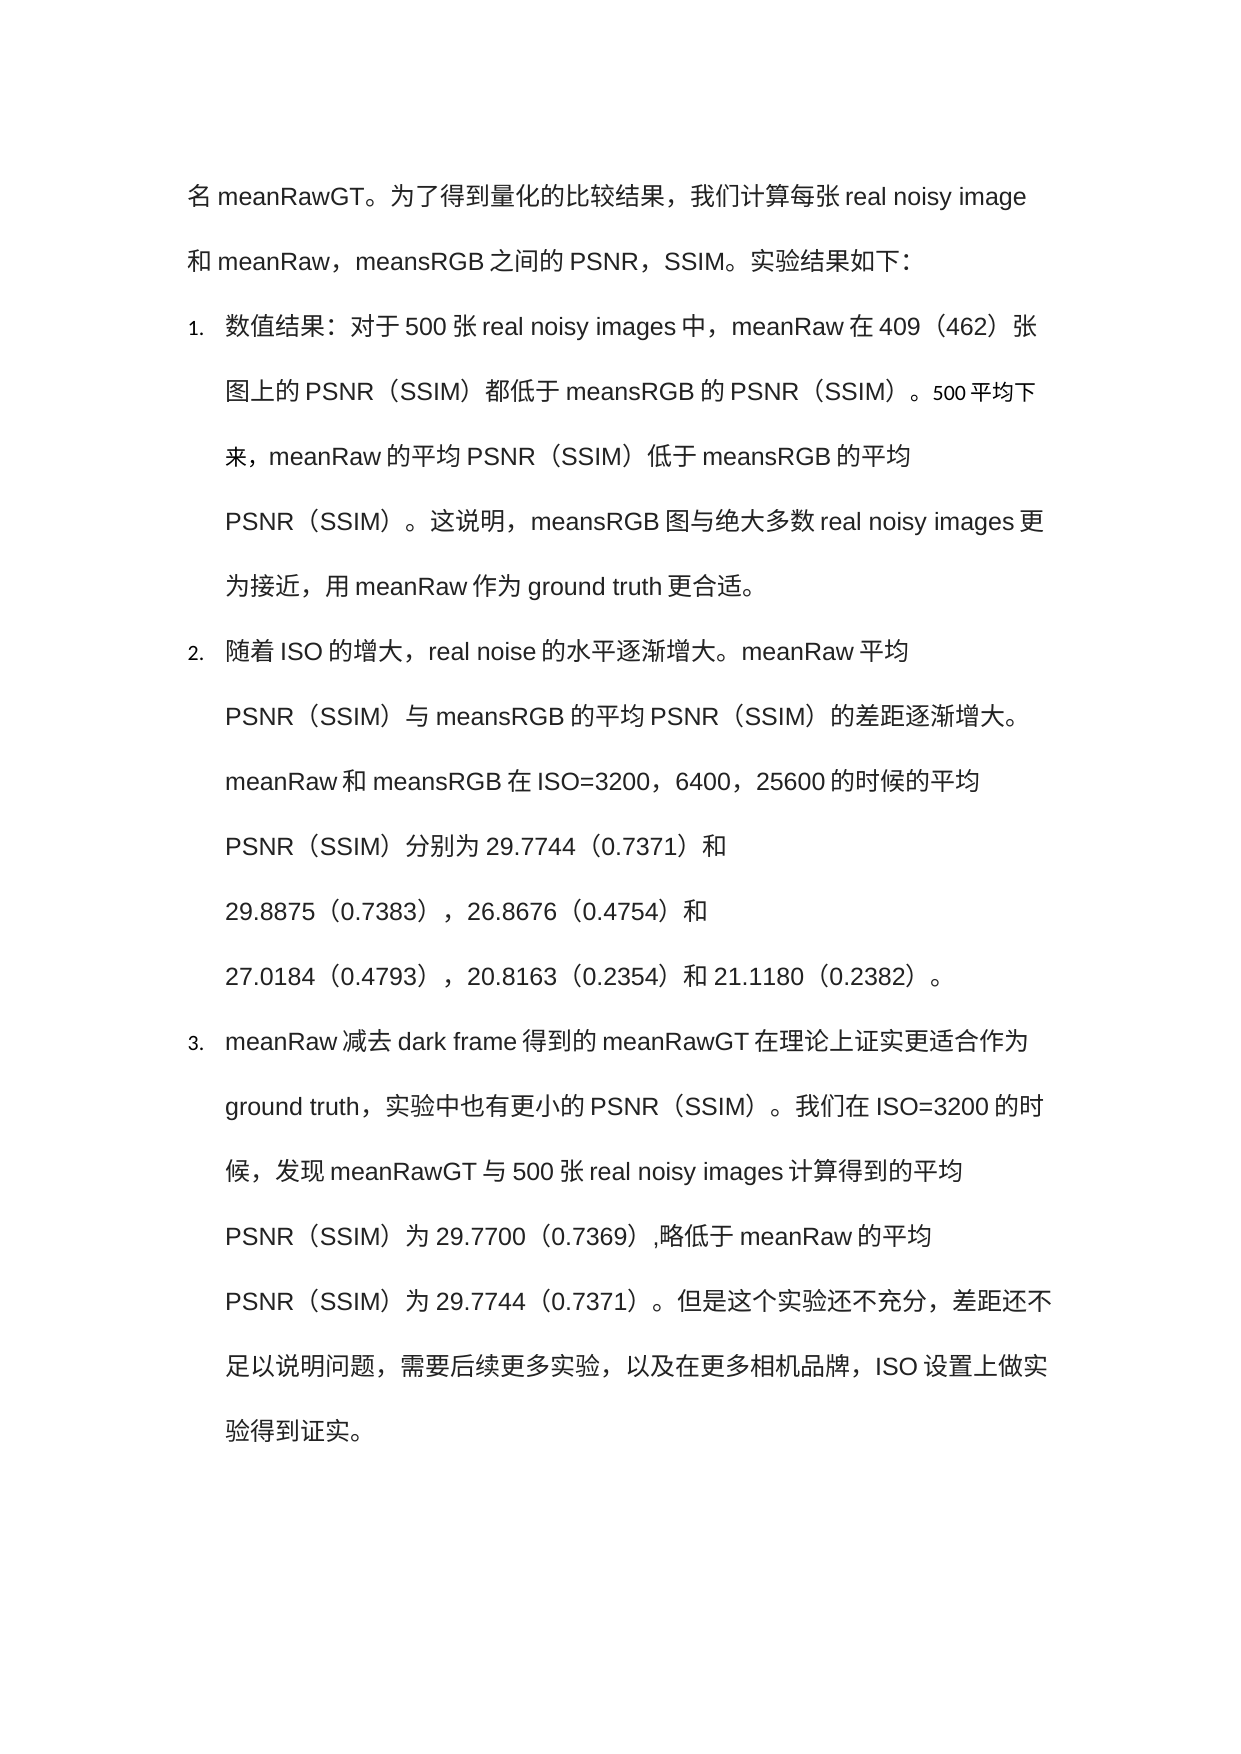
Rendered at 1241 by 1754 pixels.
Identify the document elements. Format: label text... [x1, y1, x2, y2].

list meanRaw减去dark frame得到的meanRawGT在理论上证实更适合作为ground truth，实验中也有更小的PSNR（SSIM）。我们在ISO=3200的时候，发现meanRawGT与500张real noisy images计算得到的平均PSNR（SSIM）为29.7700（0.7369）,略低于meanRaw的平均PSNR（SSIM）为29.7744（0.7371）。但是这个实验还不充分，差距还不足以说明问题，需要后续更多实验，以及在更多相机品牌，ISO设置上做实验得到证实。 [187, 1007, 1053, 1462]
list 随着ISO的增大，real noise的水平逐渐增大。meanRaw平均PSNR（SSIM）与meansRGB的平均PSNR（SSIM）的差距逐渐增大。meanRaw和meansRGB在ISO=3200，6400，25600的时候的平均PSNR（SSIM）分别为29.7744（0.7371）和29.8875（0.7383），26.8676（0.4754）和27.0184（0.4793），20.8163（0.2354）和21.1180（0.2382）。 [187, 617, 1053, 1007]
list 数值结果：对于500张real noisy images中，meanRaw在409（462）张图上的PSNR（SSIM）都低于meansRGB的PSNR（SSIM）。500平均下来，meanRaw的平均PSNR（SSIM）低于meansRGB的平均PSNR（SSIM）。这说明，meansRGB图与绝大多数real noisy images更为接近，用meanRaw作为ground truth更合适。 [187, 292, 1053, 617]
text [187, 162, 1053, 292]
